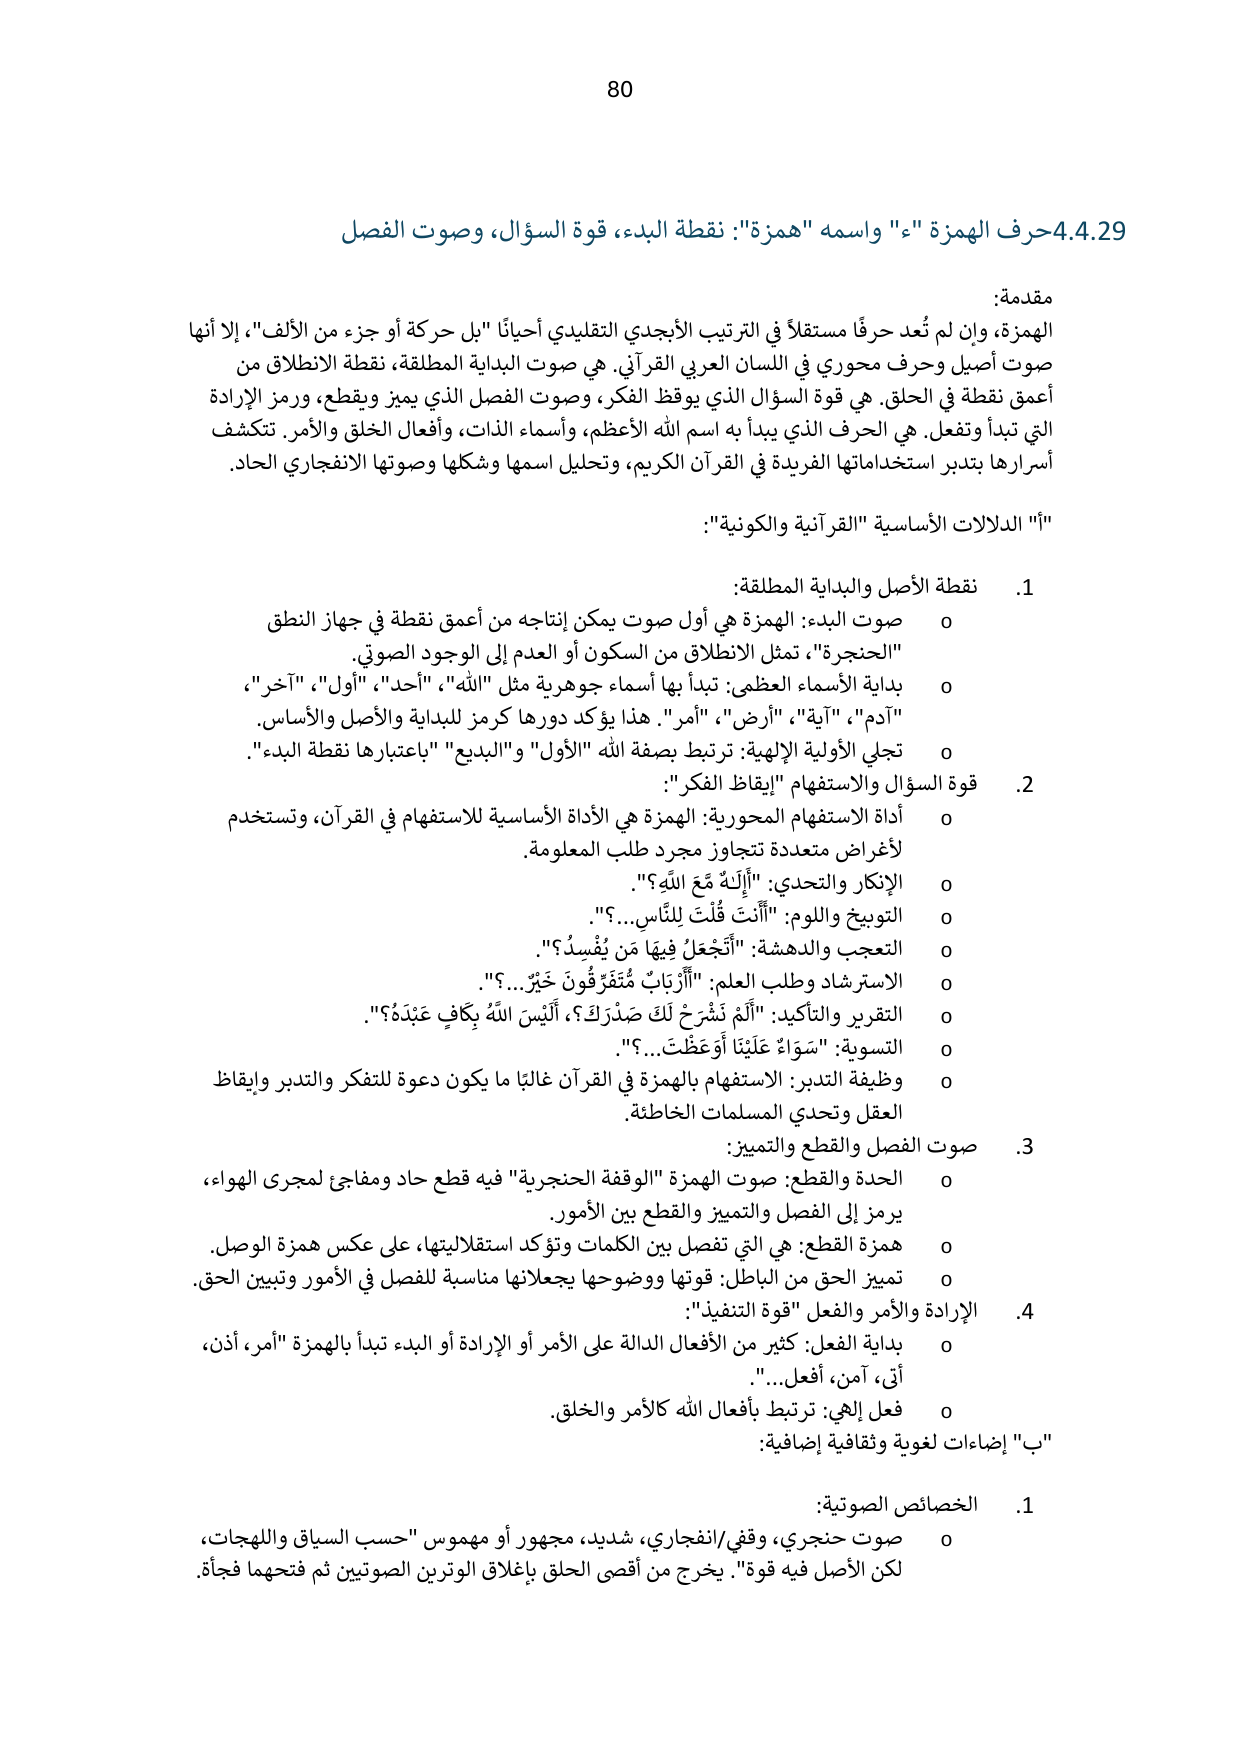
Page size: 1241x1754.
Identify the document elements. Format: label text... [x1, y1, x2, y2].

list أداة الاستفهام المحورية: الهمزة هي الأداة الأساسية للاستفهام في القرآن، وتستخدم لأغراض متعددة تتجاوز مجرد طلب المعلومة. [187, 801, 940, 865]
list فعل إلهي: ترتبط بأفعال الله كالأمر والخلق. [187, 1394, 940, 1424]
text "أ" الدلالات الأساسية "القرآنية والكونية": [187, 509, 1053, 539]
list بداية الأسماء العظمى: تبدأ بها أسماء جوهرية مثل "الله"، "أحد"، "أول"، "آخر"، "آدم"، "آية"، "أرض"، "أمر". هذا يؤكد دورها كرمز للبداية والأصل والأساس. [187, 670, 940, 733]
list صوت البدء: الهمزة هي أول صوت يمكن إنتاجه من أعمق نقطة في جهاز النطق "الحنجرة"، تمثل الانطلاق من السكون أو العدم إلى الوجود الصوتي. [187, 604, 940, 667]
list التوبيخ واللوم: "أَأَنتَ قُلْتَ لِلنَّاسِ...؟". [187, 900, 940, 931]
list الإنكار والتحدي: "أَإِلَٰهٌ مَّعَ اللَّهِ؟". [187, 867, 940, 898]
list همزة القطع: هي التي تفصل بين الكلمات وتؤكد استقلاليتها، على عكس همزة الوصل. [187, 1229, 940, 1260]
list التعجب والدهشة: "أَتَجْعَلُ فِيهَا مَن يُفْسِدُ؟". [187, 933, 940, 963]
text مقدمة: الهمزة، وإن لم تُعد حرفًا مستقلاً في الترتيب الأبجدي التقليدي أحيانًا "بل حركة أو جزء من الألف"، إلا أنها صوت أصيل وحرف محوري في اللسان العربي القرآني. هي صوت البداية المطلقة، نقطة الانطلاق من أعمق نقطة في الحلق. هي قوة السؤال الذي يوقظ الفكر، وصوت الفصل الذي يميز ويقطع، ورمز الإرادة التي تبدأ وتفعل. هي الحرف الذي يبدأ به اسم الله الأعظم، وأسماء الذات، وأفعال الخلق والأمر. تتكشف أسرارها بتدبر استخداماتها الفريدة في القرآن الكريم، وتحليل اسمها وشكلها وصوتها الانفجاري الحاد. [187, 282, 1053, 477]
list الخصائص الصوتية: [187, 1489, 1015, 1519]
list صوت الفصل والقطع والتمييز: [187, 1131, 1015, 1161]
list التقرير والتأكيد: "أَلَمْ نَشْرَحْ لَكَ صَدْرَكَ؟، أَلَيْسَ اللَّهُ بِكَافٍ عَبْدَهُ؟". [187, 999, 940, 1029]
list الإرادة والأمر والفعل "قوة التنفيذ": [187, 1295, 1015, 1326]
subtitle حرف الهمزة "ء" واسمه "همزة": نقطة البدء، قوة السؤال، وصوت الفصل [187, 212, 1053, 248]
list قوة السؤال والاستفهام "إيقاظ الفكر": [187, 768, 1015, 799]
list تجلي الأولية الإلهية: ترتبط بصفة الله "الأول" و"البديع" "باعتبارها نقطة البدء". [187, 736, 940, 766]
list وظيفة التدبر: الاستفهام بالهمزة في القرآن غالبًا ما يكون دعوة للتفكر والتدبر وإيقاظ العقل وتحدي المسلمات الخاطئة. [187, 1065, 940, 1128]
list الحدة والقطع: صوت الهمزة "الوقفة الحنجرية" فيه قطع حاد ومفاجئ لمجرى الهواء، يرمز إلى الفصل والتمييز والقطع بين الأمور. [187, 1163, 940, 1227]
list التسوية: "سَوَاءٌ عَلَيْنَا أَوَعَظْتَ...؟". [187, 1032, 940, 1062]
list بداية الفعل: كثير من الأفعال الدالة على الأمر أو الإرادة أو البدء تبدأ بالهمزة "أمر، أذن، أتى، آمن، أفعل...". [187, 1328, 940, 1391]
list تمييز الحق من الباطل: قوتها ووضوحها يجعلانها مناسبة للفصل في الأمور وتبيين الحق. [187, 1262, 940, 1293]
list صوت حنجري، وقفي/انفجاري، شديد، مجهور أو مهموس "حسب السياق واللهجات، لكن الأصل فيه قوة". يخرج من أقصى الحلق بإغلاق الوترين الصوتيين ثم فتحهما فجأة. [187, 1522, 940, 1585]
list الاسترشاد وطلب العلم: "أَأَرْبَابٌ مُّتَفَرِّقُونَ خَيْرٌ...؟". [187, 966, 940, 996]
text "ب" إضاءات لغوية وثقافية إضافية: [187, 1427, 1053, 1457]
list نقطة الأصل والبداية المطلقة: [187, 571, 1015, 601]
